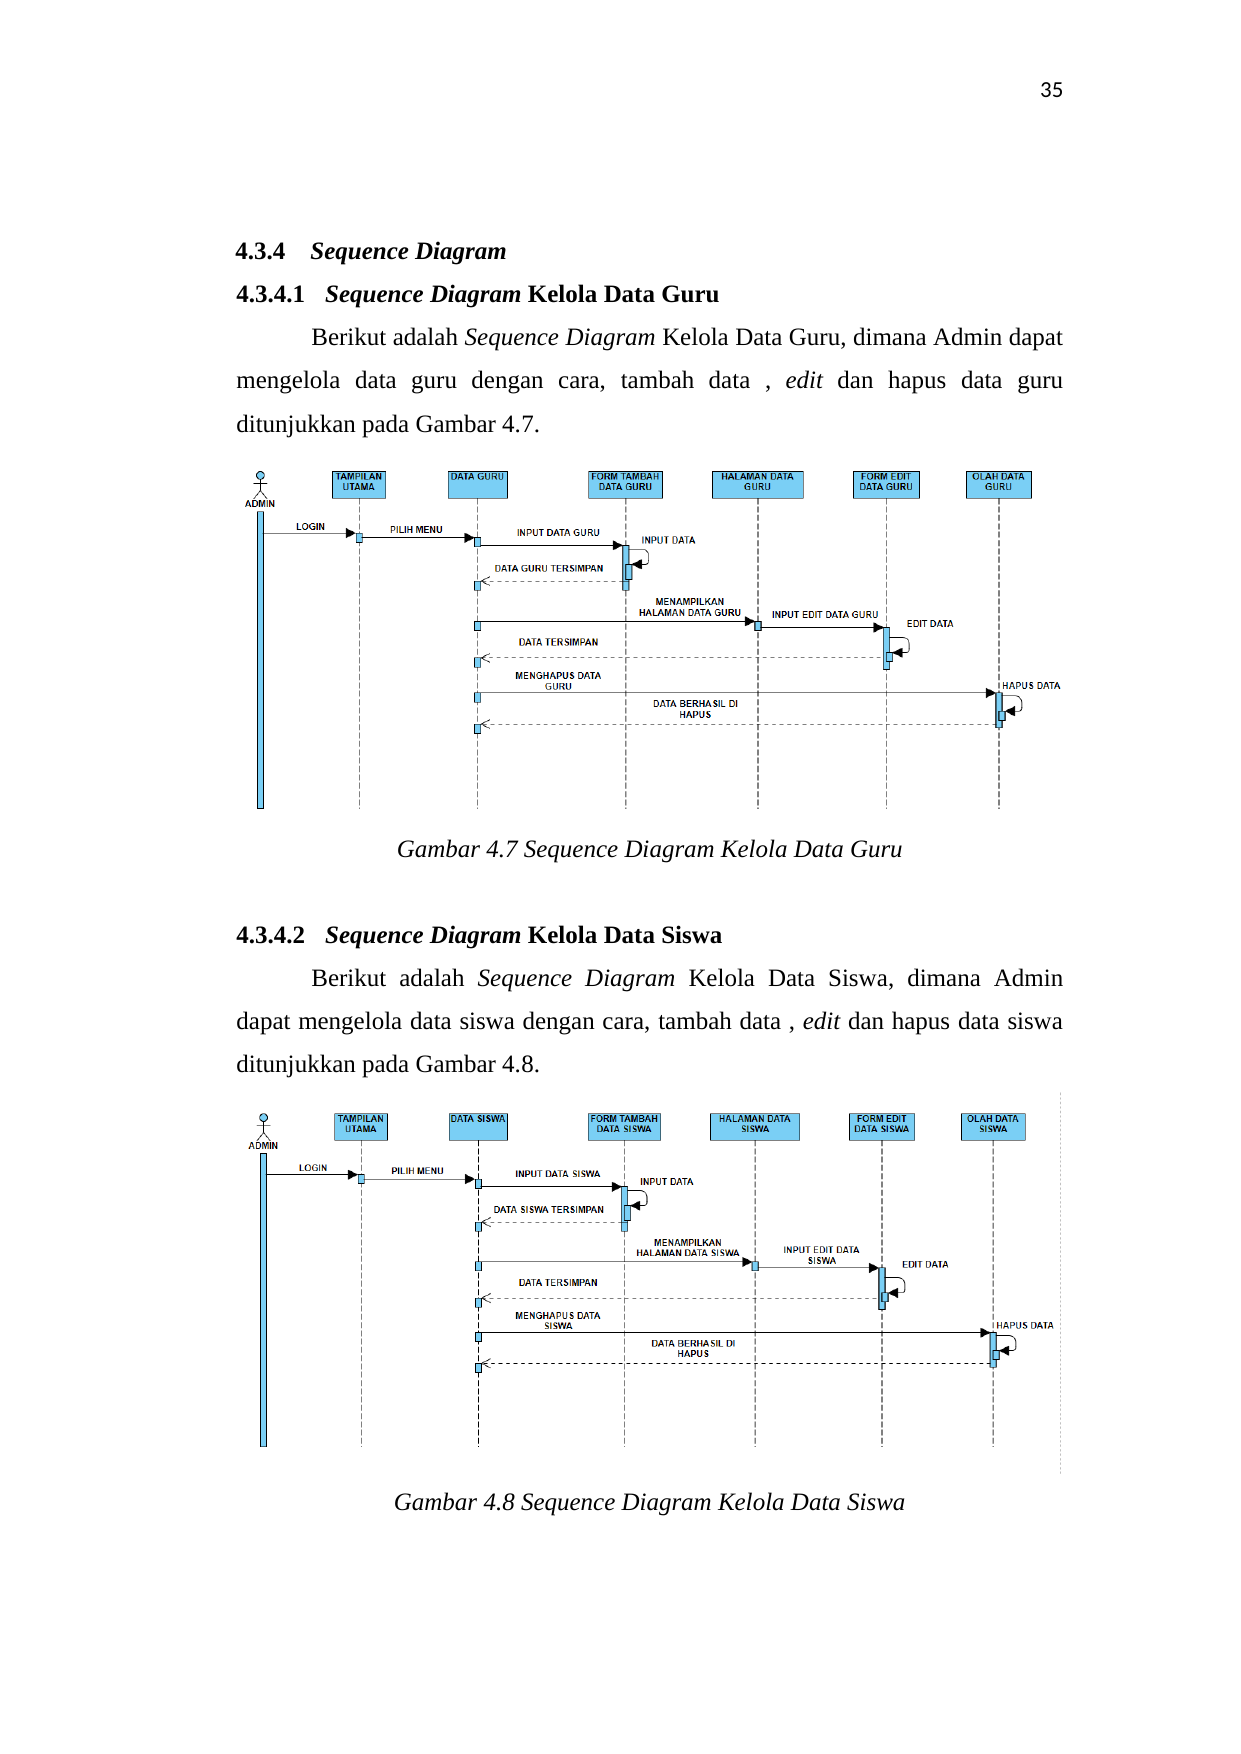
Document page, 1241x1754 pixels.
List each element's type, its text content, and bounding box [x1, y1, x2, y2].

text Gambar 4.7 Sequence Diagram Kelola Data Guru [236, 834, 1063, 862]
text Gambar 4.8 Sequence Diagram Kelola Data Siswa [236, 1487, 1063, 1516]
list Sequence Diagram Kelola Data Siswa [236, 920, 1063, 949]
list Sequence Diagram Kelola Data Guru [236, 279, 1063, 308]
list Sequence Diagram [235, 236, 1063, 265]
picture [236, 451, 1064, 820]
text Berikut adalah Sequence Diagram Kelola Data Siswa, dimana Admin dapat mengelola data siswa dengan cara, tambah data , edit dan hapus data siswa ditunjukkan pada Gambar 4.8. [236, 963, 1063, 1078]
picture [238, 1092, 1062, 1474]
text Berikut adalah Sequence Diagram Kelola Data Guru, dimana Admin dapat mengelola data guru dengan cara, tambah data , edit dan hapus data guru ditunjukkan pada Gambar 4.7. [236, 322, 1063, 437]
